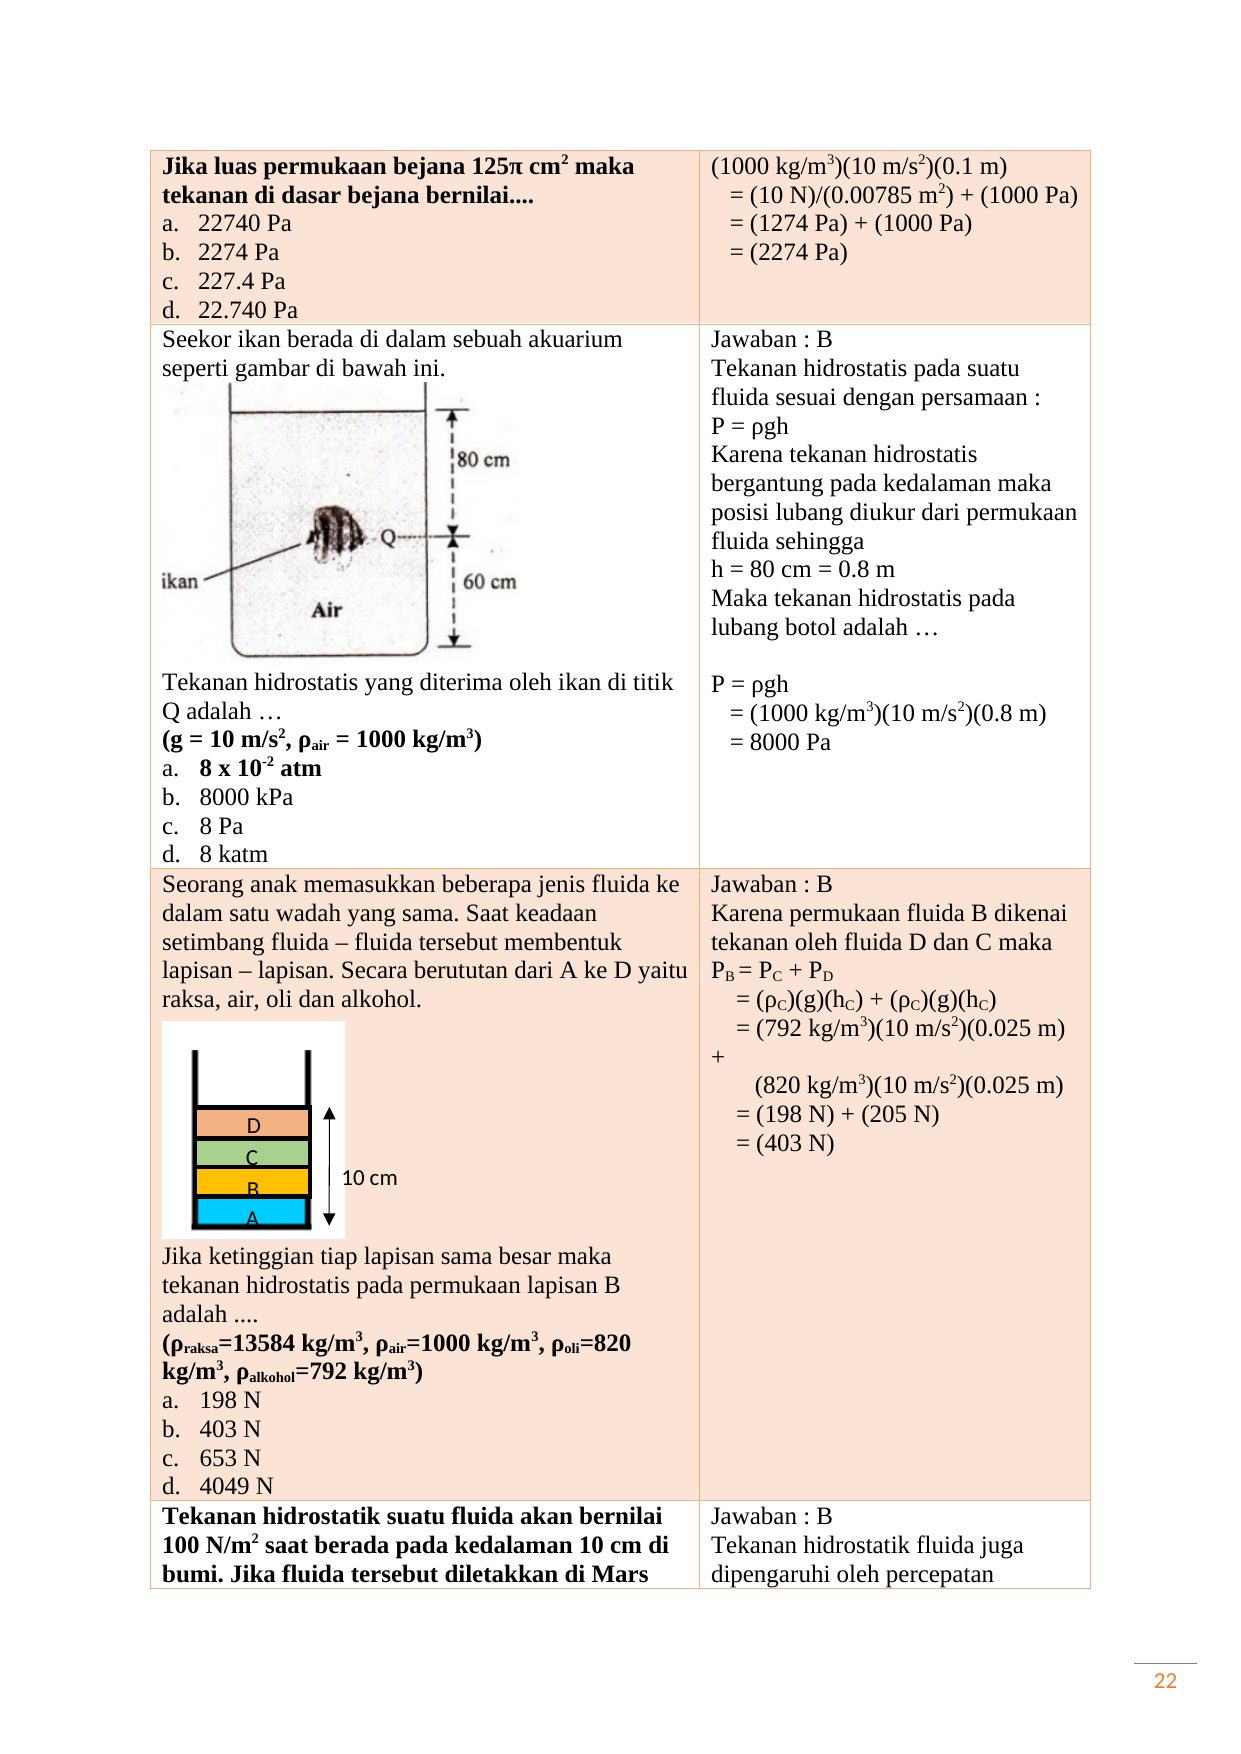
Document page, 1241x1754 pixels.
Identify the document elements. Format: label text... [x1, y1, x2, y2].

table_cell Jawaban : B Tekanan hidrostatis pada suatu fluida sesuai dengan persamaan : P = ρgh Karena tekanan hidrostatis bergantung pada kedalaman maka posisi lubang diukur dari permukaan fluida sehingga h = 80 cm = 0.8 m Maka tekanan hidrostatis pada lubang botol adalah … P = ρgh = (1000 kg/m3)(10 m/s2)(0.8 m) = 8000 Pa [700, 325, 1090, 868]
table_cell Seekor ikan berada di dalam sebuah akuarium seperti gambar di bawah ini. Tekanan hidrostatis yang diterima oleh ikan di titik Q adalah … (g = 10 m/s2, ρair = 1000 kg/m3) 8 x 10-2 atm 8000 kPa 8 Pa 8 katm [151, 325, 699, 868]
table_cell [151, 151, 699, 323]
picture [161, 382, 522, 667]
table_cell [151, 1501, 699, 1587]
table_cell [700, 1501, 1090, 1587]
table_cell Jawaban : B Karena permukaan fluida B dikenai tekanan oleh fluida D dan C maka PB = PC + PD = (ρC)(g)(hC) + (ρC)(g)(hC) = (792 kg/m3)(10 m/s2)(0.025 m) + (820 kg/m3)(10 m/s2)(0.025 m) = (198 N) + (205 N) = (403 N) [700, 869, 1090, 1500]
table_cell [700, 151, 1090, 323]
table_cell Seorang anak memasukkan beberapa jenis fluida ke dalam satu wadah yang sama. Saat keadaan setimbang fluida – fluida tersebut membentuk lapisan – lapisan. Secara berututan dari A ke D yaitu raksa, air, oli dan alkohol. Jika ketinggian tiap lapisan sama besar maka tekanan hidrostatis pada permukaan lapisan B adalah .... (ρraksa=13584 kg/m3, ρair=1000 kg/m3, ρoli=820 kg/m3, ρalkohol=792 kg/m3) 198 N 403 N 653 N 4049 N [151, 869, 699, 1500]
picture [161, 1021, 346, 1239]
